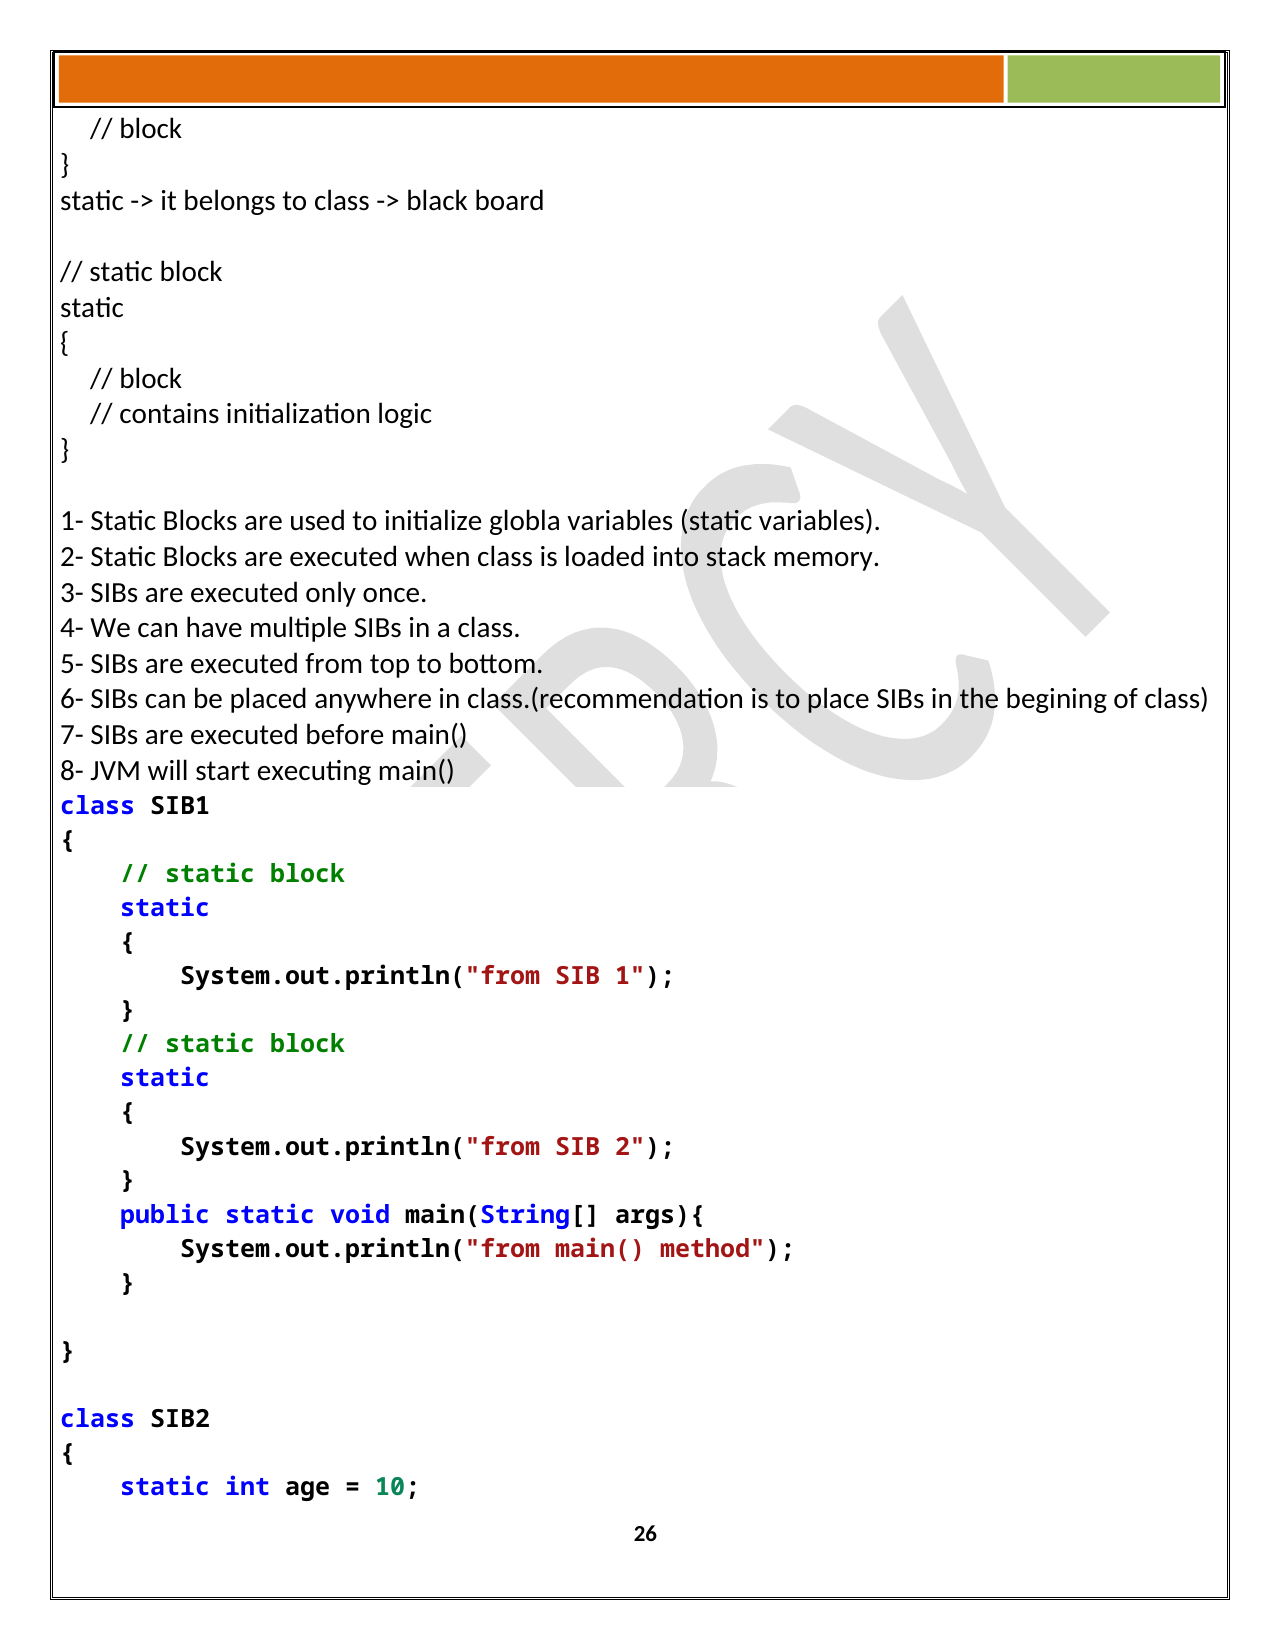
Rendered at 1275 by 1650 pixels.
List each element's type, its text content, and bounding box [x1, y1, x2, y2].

text } [60, 431, 1227, 467]
text } [60, 1264, 1227, 1298]
text } [60, 992, 1227, 1026]
text class SIB1 [60, 787, 1227, 822]
text 7- SIBs are executed before main() [60, 716, 1227, 752]
text { [60, 1435, 1227, 1469]
text System.out.println("from main() method"); [60, 1230, 1227, 1264]
text System.out.println("from SIB 1"); [60, 958, 1227, 992]
text } [60, 1332, 1227, 1367]
text // static block [60, 1026, 1227, 1060]
text static int age = 10; [60, 1469, 1227, 1503]
text 1- Static Blocks are used to initialize globla variables (static variables). [60, 502, 1227, 538]
text 2- Static Blocks are executed when class is loaded into stack memory. [60, 538, 1227, 574]
text 4- We can have multiple SIBs in a class. [60, 609, 1227, 645]
text static [60, 1060, 1227, 1094]
text } [60, 146, 1227, 182]
text { [60, 924, 1227, 958]
text // contains initialization logic [60, 396, 1227, 431]
text // static block [60, 253, 1227, 289]
text { [60, 822, 1227, 856]
text static [60, 890, 1227, 924]
text { [60, 1094, 1227, 1128]
text public static void main(String[] args){ [60, 1196, 1227, 1230]
text 8- JVM will start executing main() [60, 752, 1227, 787]
text // block [60, 360, 1227, 396]
text 5- SIBs are executed from top to bottom. [60, 645, 1227, 681]
text // block [60, 111, 1227, 146]
text 3- SIBs are executed only once. [60, 574, 1227, 609]
text class SIB2 [60, 1401, 1227, 1435]
text { [60, 324, 1227, 360]
text // static block [60, 856, 1227, 890]
text 6- SIBs can be placed anywhere in class.(recommendation is to place SIBs in the begining of class) [60, 681, 1227, 716]
text static [60, 289, 1227, 324]
text System.out.println("from SIB 2"); [60, 1128, 1227, 1162]
text } [60, 1162, 1227, 1196]
text static -> it belongs to class -> black board [60, 182, 1227, 217]
